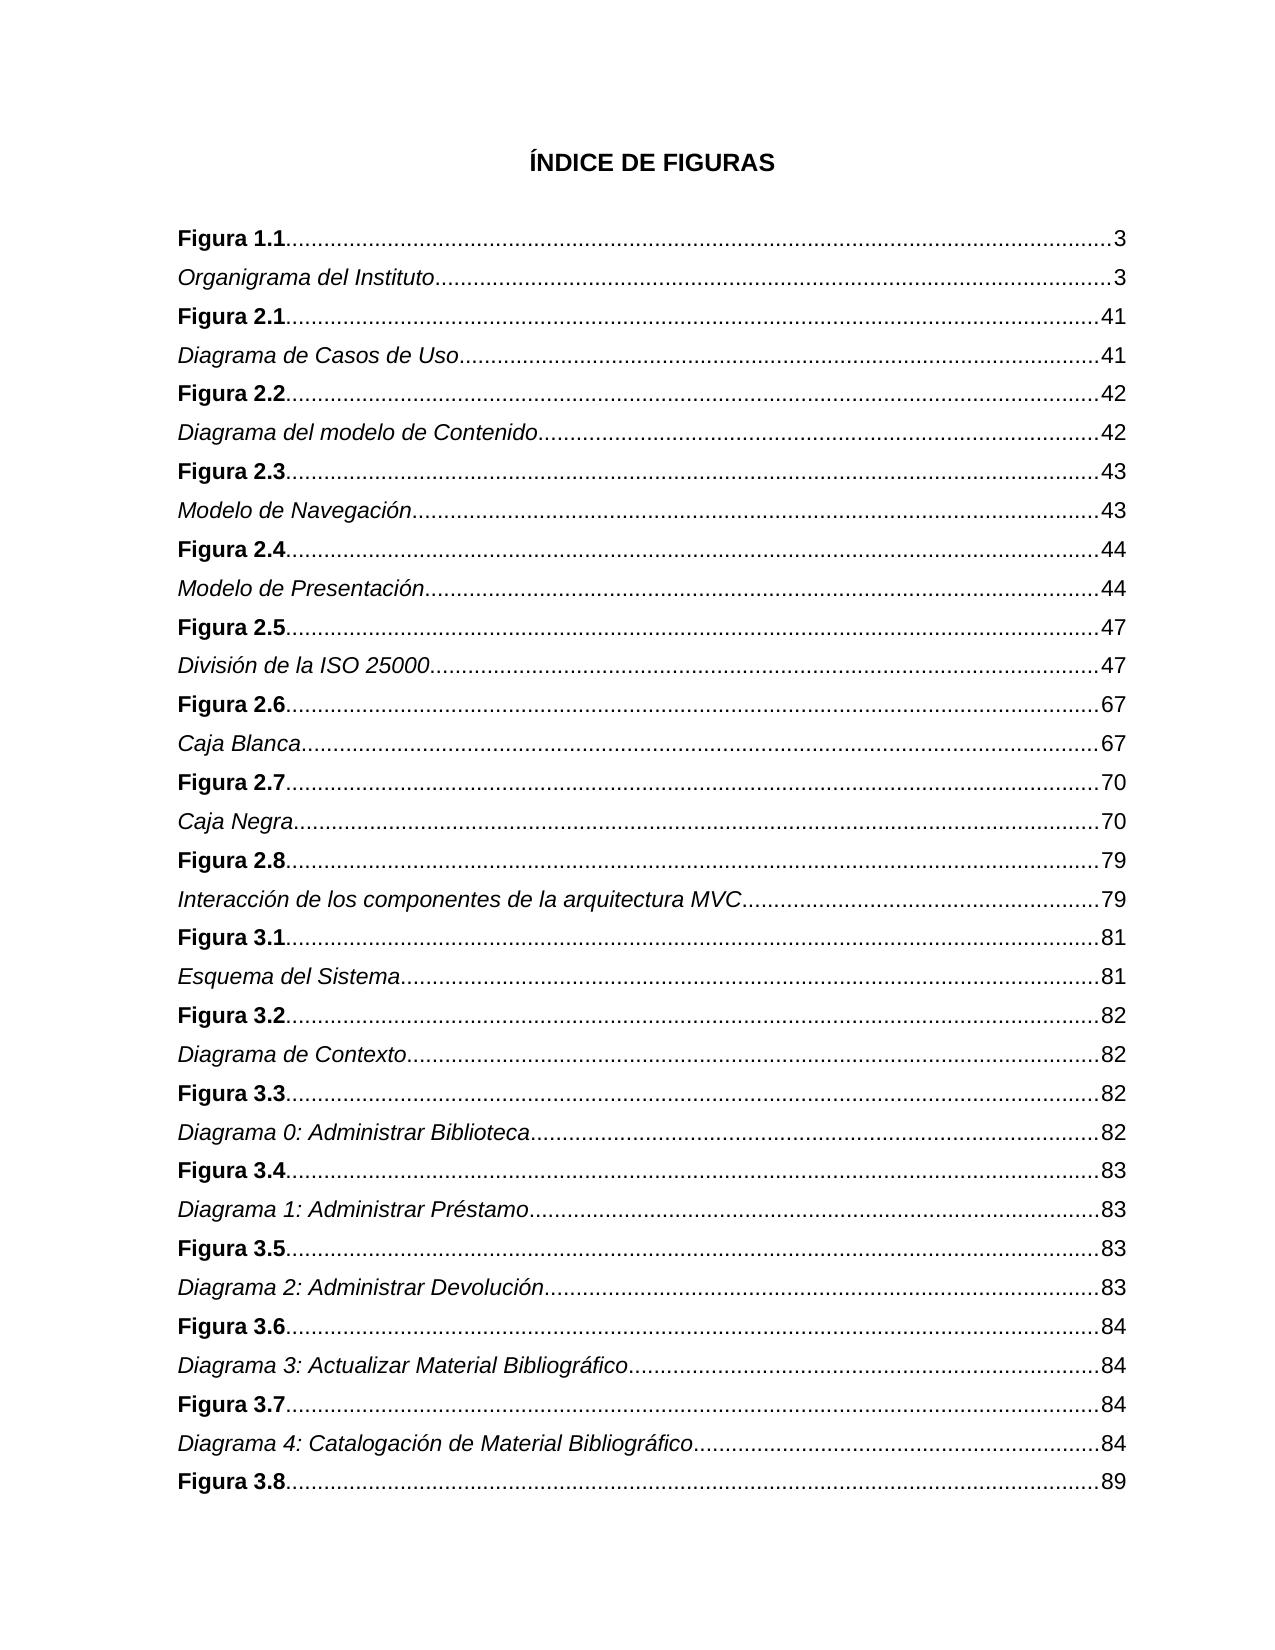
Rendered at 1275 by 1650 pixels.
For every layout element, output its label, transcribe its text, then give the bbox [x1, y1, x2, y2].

text Figura 2.5 47 [177, 613, 1127, 640]
text Figura 3.1 81 [177, 924, 1127, 951]
text Diagrama del modelo de Contenido 42 [177, 419, 1127, 446]
text Figura 2.4 44 [177, 536, 1127, 562]
text Diagrama 2: Administrar Devolución 83 [177, 1274, 1127, 1300]
text ÍNDICE DE FIGURAS [177, 148, 1127, 176]
text Figura 2.8 79 [177, 847, 1127, 873]
text Figura 2.6 67 [177, 691, 1127, 718]
text Figura 2.1 41 [177, 303, 1127, 329]
text Figura 3.2 82 [177, 1002, 1127, 1028]
text Figura 1.1 3 [177, 225, 1127, 251]
text Figura 2.2 42 [177, 380, 1127, 407]
text Modelo de Presentación 44 [177, 575, 1127, 601]
text Figura 3.4 83 [177, 1157, 1127, 1184]
text Figura 3.7 84 [177, 1391, 1127, 1417]
text Diagrama de Contexto 82 [177, 1041, 1127, 1067]
text Figura 2.7 70 [177, 769, 1127, 795]
text Diagrama 1: Administrar Préstamo 83 [177, 1196, 1127, 1223]
text División de la ISO 25000 47 [177, 652, 1127, 679]
text Figura 3.8 89 [177, 1468, 1127, 1495]
text Diagrama 3: Actualizar Material Bibliográfico 84 [177, 1352, 1127, 1378]
text Figura 2.3 43 [177, 458, 1127, 484]
text Figura 3.5 83 [177, 1235, 1127, 1262]
text Figura 3.6 84 [177, 1313, 1127, 1339]
text Diagrama 4: Catalogación de Material Bibliográfico 84 [177, 1429, 1127, 1456]
text Caja Blanca 67 [177, 730, 1127, 756]
text Organigrama del Instituto 3 [177, 264, 1127, 290]
text Interacción de los componentes de la arquitectura MVC 79 [177, 886, 1127, 912]
text Esquema del Sistema 81 [177, 963, 1127, 989]
text Caja Negra 70 [177, 808, 1127, 834]
text Diagrama 0: Administrar Biblioteca 82 [177, 1119, 1127, 1145]
text Diagrama de Casos de Uso 41 [177, 342, 1127, 368]
text Figura 3.3 82 [177, 1080, 1127, 1106]
text Modelo de Navegación 43 [177, 497, 1127, 523]
